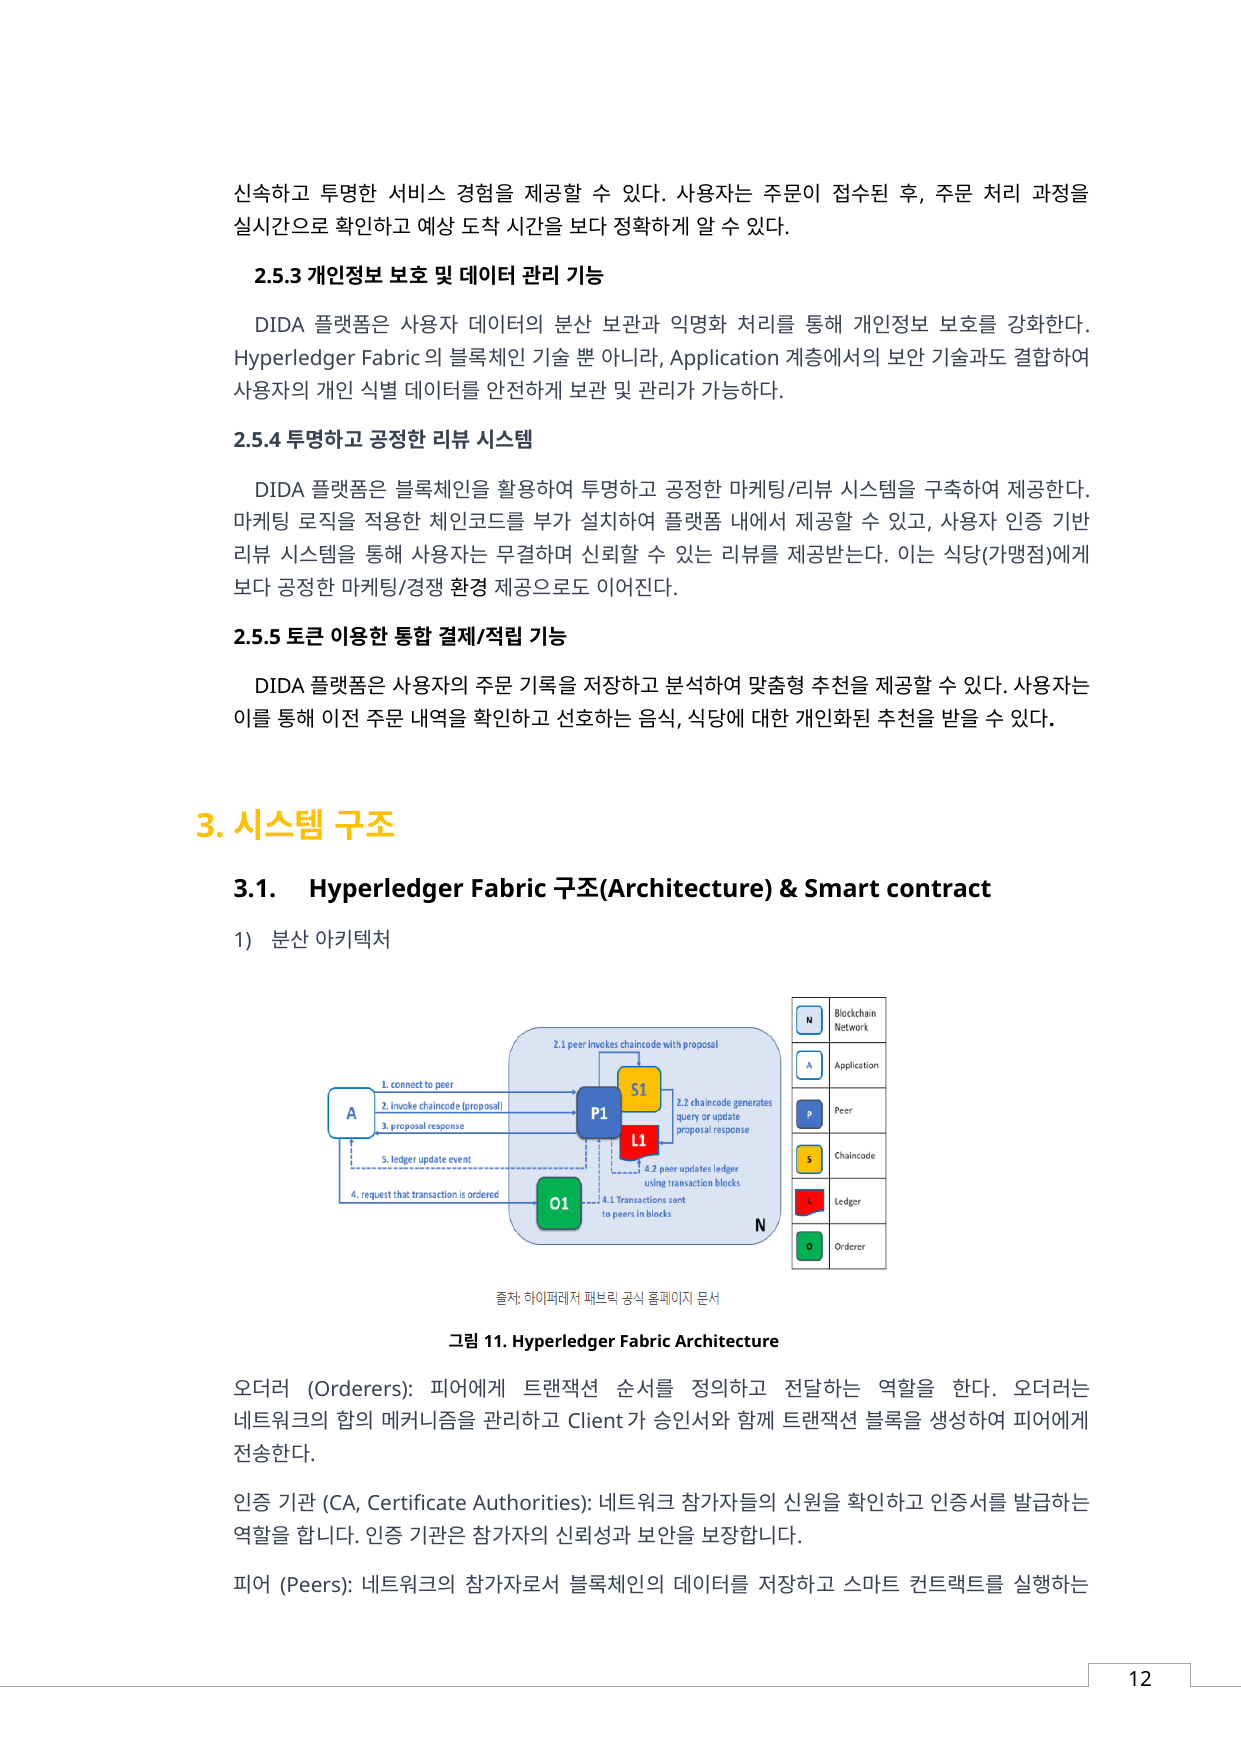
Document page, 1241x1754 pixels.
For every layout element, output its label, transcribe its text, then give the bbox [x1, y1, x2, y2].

list 분산 아키텍처 [233, 924, 1090, 954]
list Hyperledger Fabric 구조(Architecture) & Smart contract [233, 868, 1090, 904]
text 2.5.5 토큰 이용한 통합 결제/적립 기능 [150, 620, 1090, 651]
list 시스템 구조 [196, 799, 1090, 847]
text DIDA 플랫폼은 사용자 데이터의 분산 보관과 익명화 처리를 통해 개인정보 보호를 강화한다. Hyperledger Fabric의 블록체인 기술 뿐 아니라, Application 계층에서의 보안 기술과도 결합하여 사용자의 개인 식별 데이터를 안전하게 보관 및 관리가 가능하다. [233, 309, 1090, 404]
text 인증 기관 (CA, Certificate Authorities): 네트워크 참가자들의 신원을 확인하고 인증서를 발급하는 역할을 합니다. 인증 기관은 참가자의 신뢰성과 보안을 보장합니다. [233, 1487, 1090, 1550]
text DIDA 플랫폼은 사용자의 주문 기록을 저장하고 분석하여 맞춤형 추천을 제공할 수 있다. 사용자는 이를 통해 이전 주문 내역을 확인하고 선호하는 음식, 식당에 대한 개인화된 추천을 받을 수 있다. [233, 670, 1090, 733]
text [233, 177, 1090, 240]
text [233, 1569, 1090, 1599]
text 2.5.4 투명하고 공정한 리뷰 시스템 [233, 423, 1090, 454]
text 2.5.3 개인정보 보호 및 데이터 관리 기능 [150, 259, 1090, 289]
picture [309, 975, 919, 1322]
text DIDA 플랫폼은 블록체인을 활용하여 투명하고 공정한 마케팅/리뷰 시스템을 구축하여 제공한다. 마케팅 로직을 적용한 체인코드를 부가 설치하여 플랫폼 내에서 제공할 수 있고, 사용자 인증 기반 리뷰 시스템을 통해 사용자는 무결하며 신뢰할 수 있는 리뷰를 제공받는다. 이는 식당(가맹점)에게 보다 공정한 마케팅/경쟁 환경 제공으로도 이어진다. [233, 473, 1090, 601]
